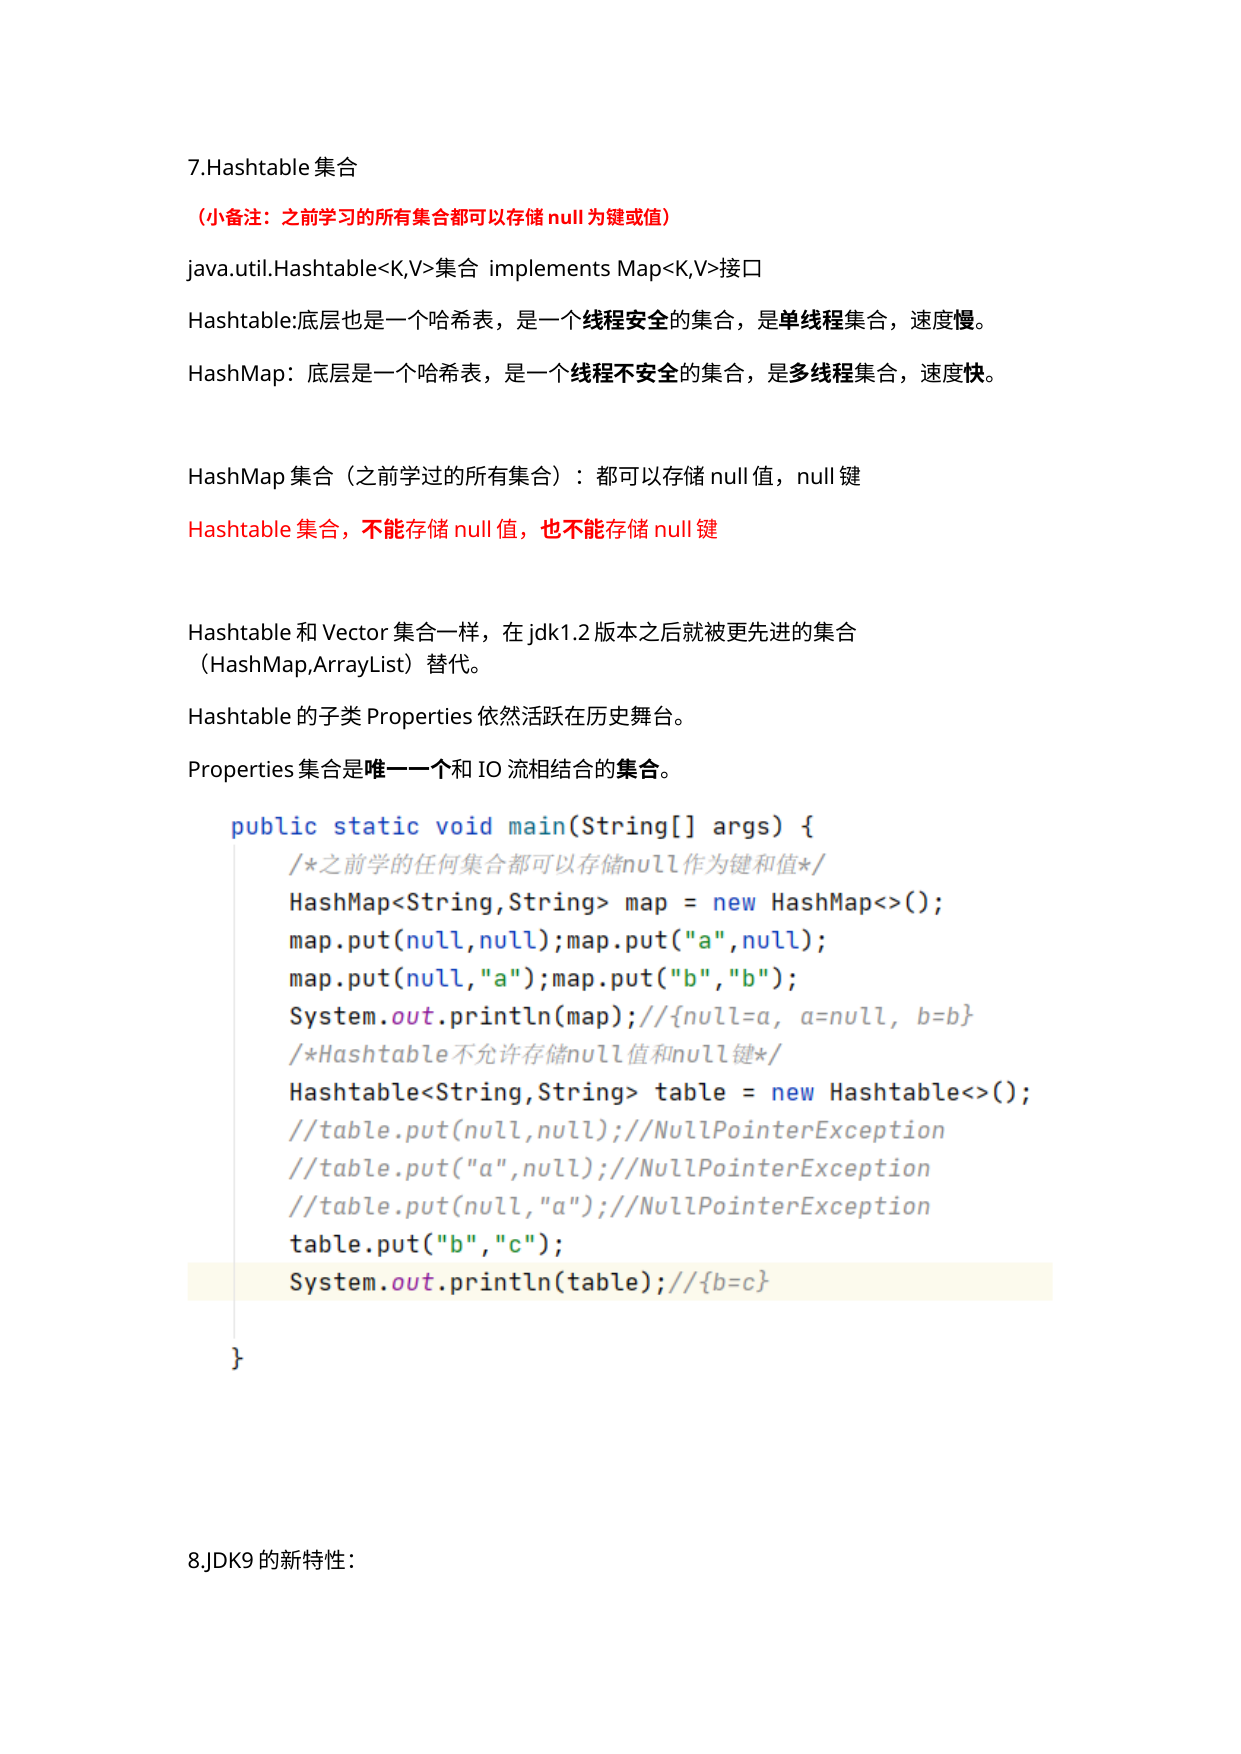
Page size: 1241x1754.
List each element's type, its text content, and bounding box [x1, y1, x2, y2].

text 7.Hashtable集合 [187, 150, 1053, 182]
text Hashtable:底层也是一个哈希表，是一个线程安全的集合，是单线程集合，速度慢。 [187, 303, 1053, 335]
text HashMap：底层是一个哈希表，是一个线程不安全的集合，是多线程集合，速度快。 [187, 356, 1053, 388]
text Properties集合是唯一一个和IO流相结合的集合。 [187, 752, 1053, 784]
text Hashtable集合，不能存储null值，也不能存储null键 [187, 512, 1053, 543]
text 8.JDK9的新特性： [187, 1543, 1053, 1575]
picture [187, 804, 1053, 1371]
text HashMap集合（之前学过的所有集合）：都可以存储null值，null键 [187, 459, 1053, 491]
text Hashtable的子类Properties依然活跃在历史舞台。 [187, 699, 1053, 731]
text （小备注：之前学习的所有集合都可以存储null为键或值） [187, 203, 1053, 230]
text java.util.Hashtable<K,V>集合 implements Map<K,V>接口 [187, 251, 1053, 282]
text Hashtable和Vector集合一样，在jdk1.2版本之后就被更先进的集合（HashMap,ArrayList）替代。 [187, 615, 1053, 678]
